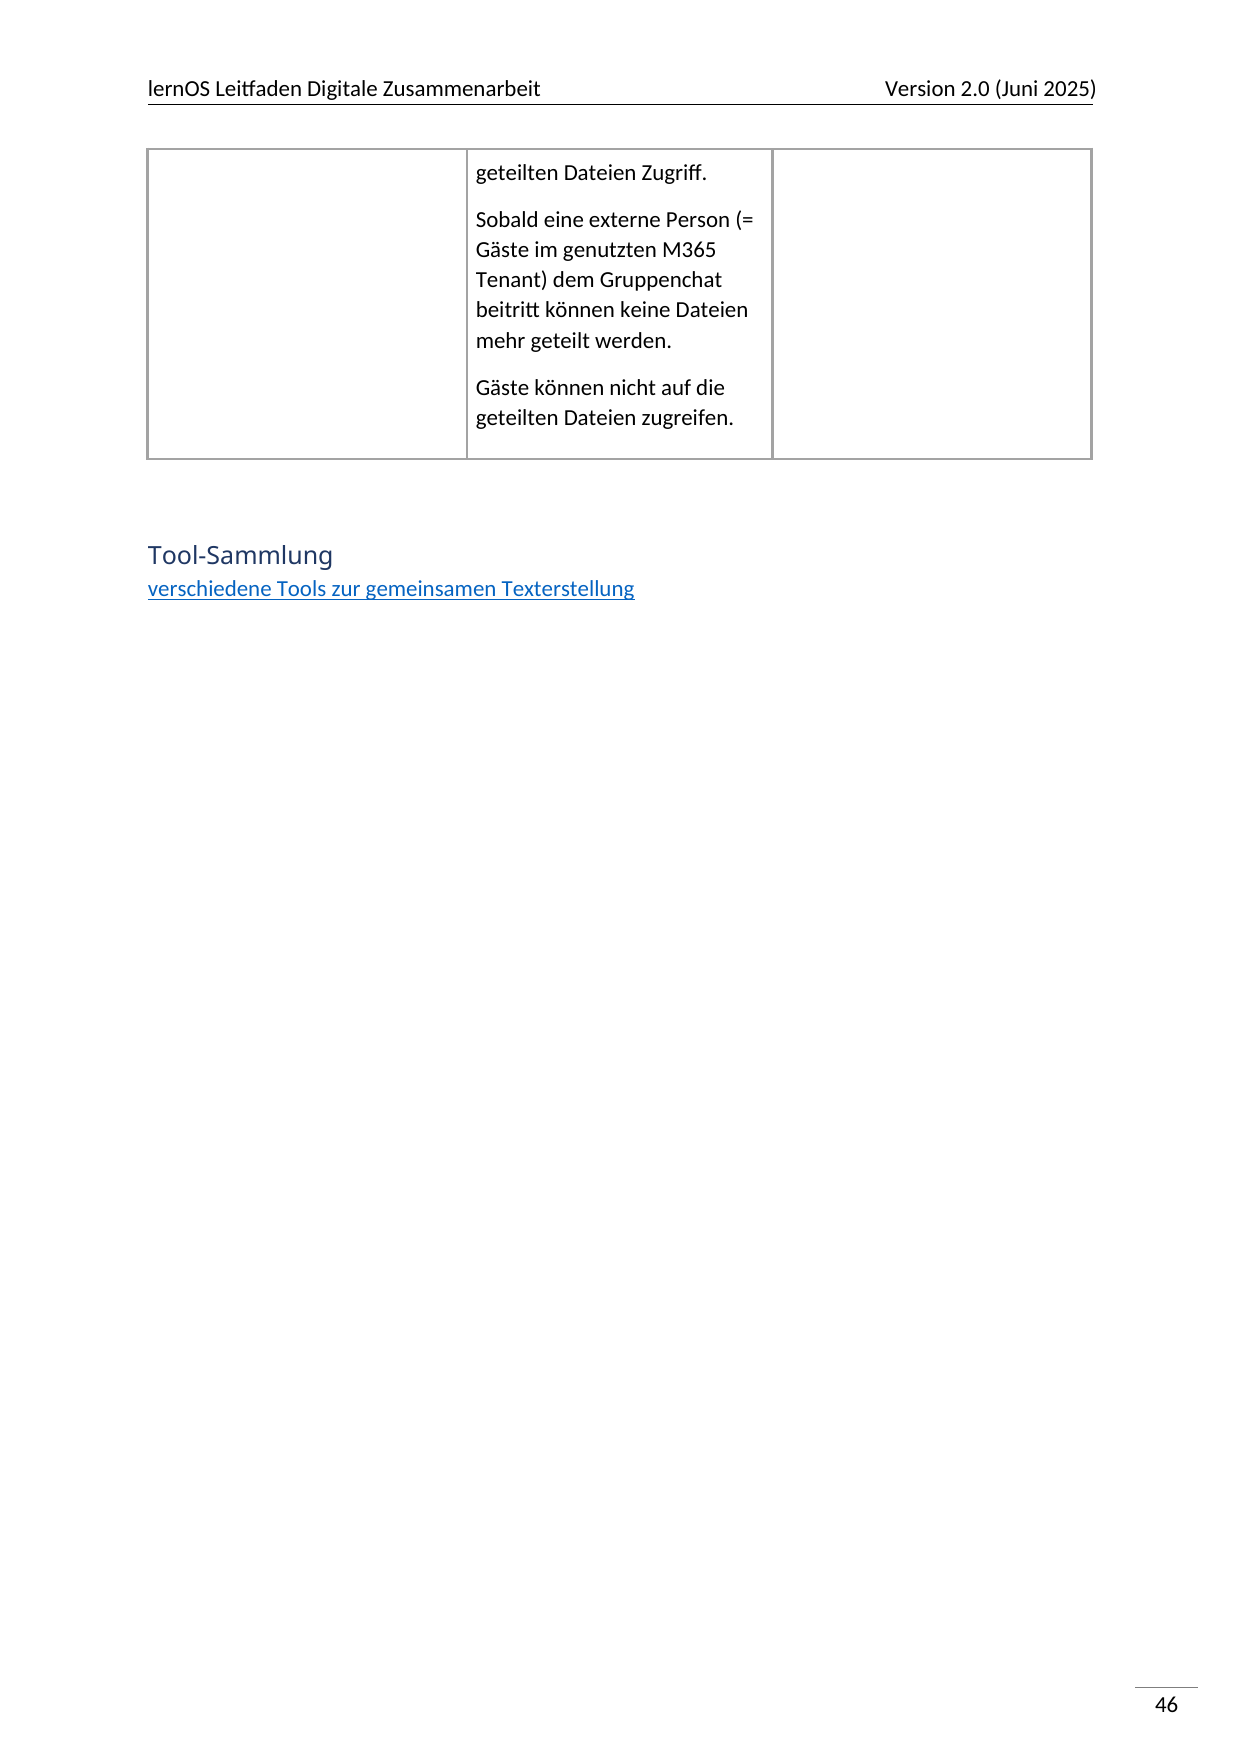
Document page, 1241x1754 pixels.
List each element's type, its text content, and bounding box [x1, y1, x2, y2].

text verschiedene Tools zur gemeinsamen Texterstellung [148, 574, 1093, 602]
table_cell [774, 150, 1090, 458]
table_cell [149, 150, 466, 458]
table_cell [468, 150, 771, 458]
subtitle Tool-Sammlung [148, 464, 1093, 572]
